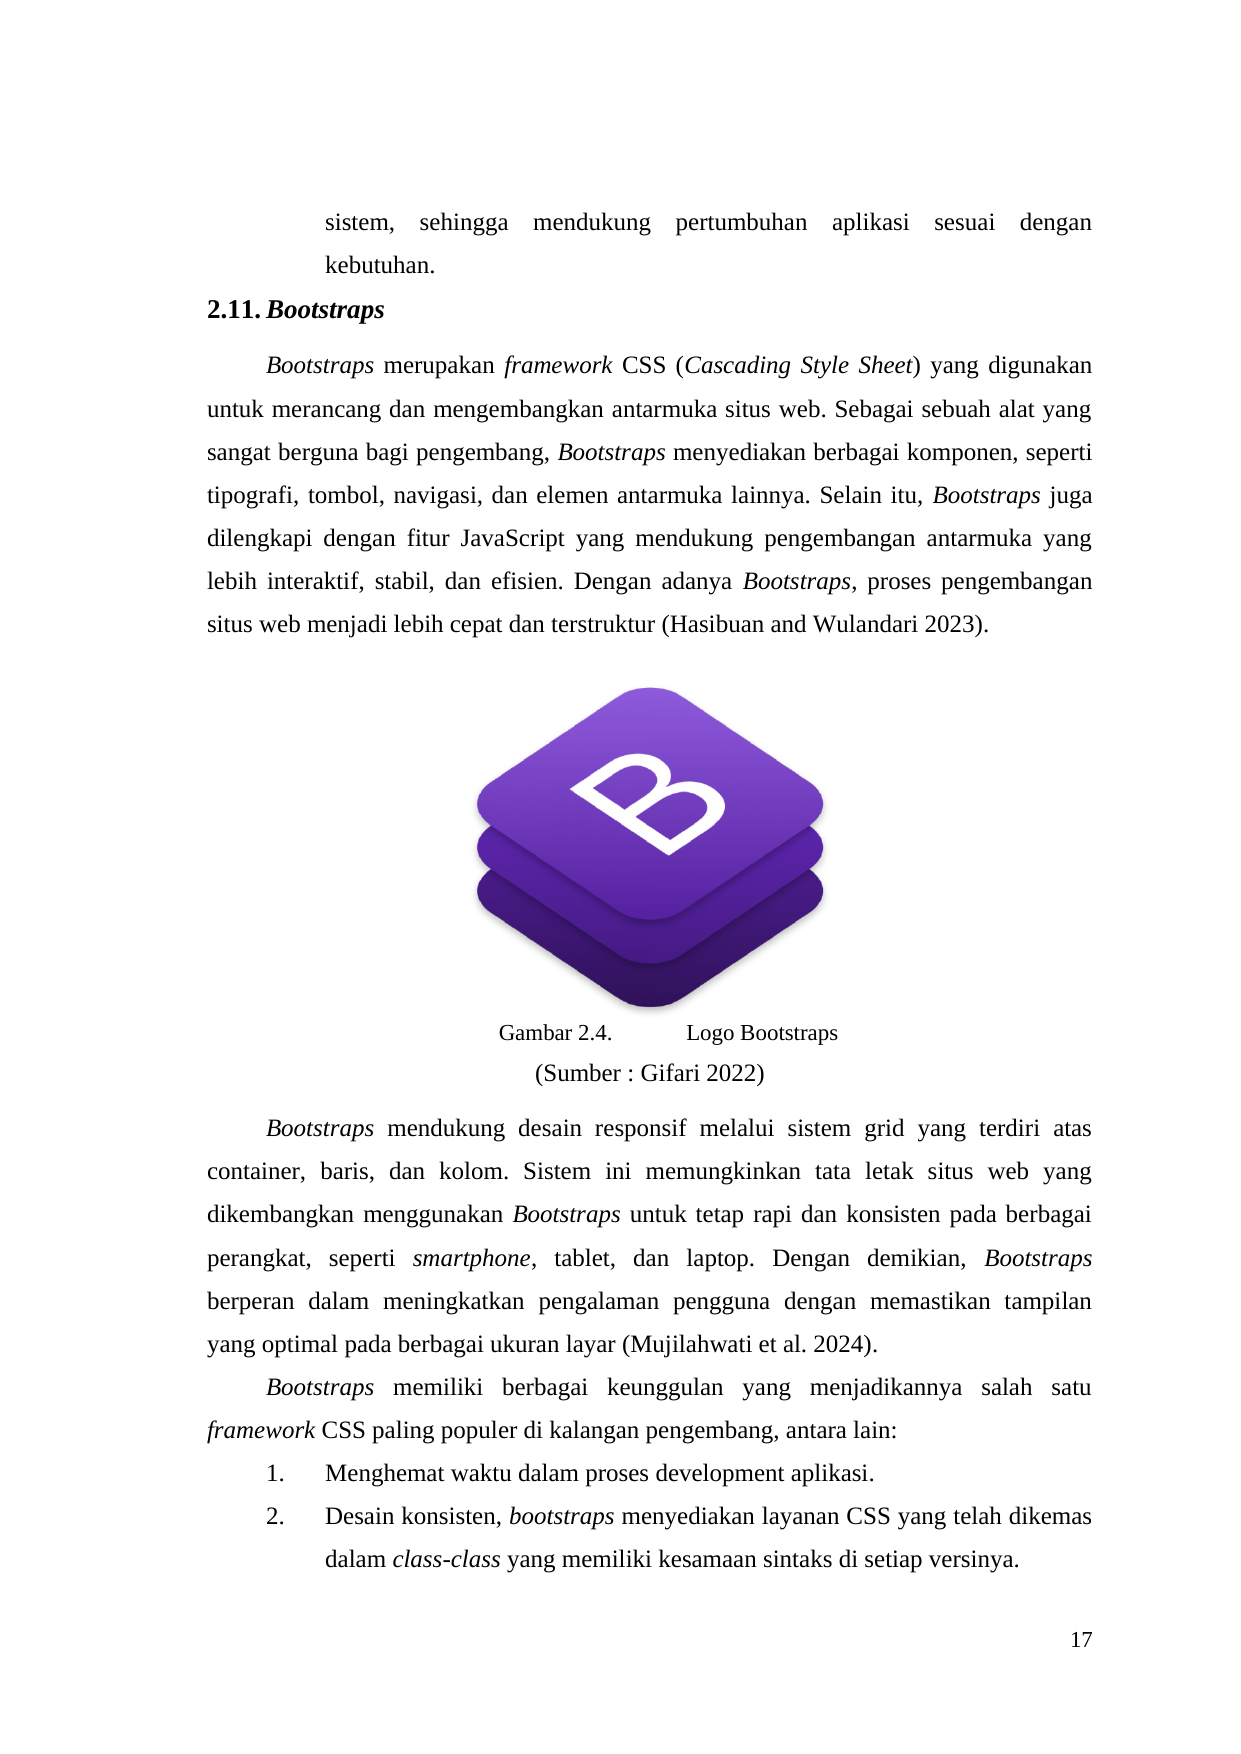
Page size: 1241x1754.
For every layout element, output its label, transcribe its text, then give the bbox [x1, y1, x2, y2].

text Bootstraps mendukung desain responsif melalui sistem grid yang terdiri atas container, baris, dan kolom. Sistem ini memungkinkan tata letak situs web yang dikembangkan menggunakan Bootstraps untuk tetap rapi dan konsisten pada berbagai perangkat, seperti smartphone, tablet, dan laptop. Dengan demikian, Bootstraps berperan dalam meningkatkan pengalaman pengguna dengan memastikan tampilan yang optimal pada berbagai ukuran layar (Mujilahwati et al. 2024). [207, 1113, 1092, 1358]
subtitle Bootstraps [207, 293, 1092, 324]
picture [447, 678, 853, 1019]
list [266, 207, 1092, 279]
text Bootstraps merupakan framework CSS (Cascading Style Sheet) yang digunakan untuk merancang dan mengembangkan antarmuka situs web. Sebagai sebuah alat yang sangat berguna bagi pengembang, Bootstraps menyediakan berbagai komponen, seperti tipografi, tombol, navigasi, dan elemen antarmuka lainnya. Selain itu, Bootstraps juga dilengkapi dengan fitur JavaScript yang mendukung pengembangan antarmuka yang lebih interaktif, stabil, dan efisien. Dengan adanya Bootstraps, proses pengembangan situs web menjadi lebih cepat dan terstruktur (Hasibuan and Wulandari 2023). [207, 351, 1092, 638]
list Menghemat waktu dalam proses development aplikasi. [266, 1458, 1092, 1487]
text (Sumber : Gifari 2022) [207, 1058, 1092, 1087]
list Desain konsisten, bootstraps menyediakan layanan CSS yang telah dikemas dalam class-class yang memiliki kesamaan sintaks di setiap versinya. [266, 1501, 1092, 1573]
text Logo Bootstraps [244, 1019, 1092, 1045]
text Bootstraps memiliki berbagai keunggulan yang menjadikannya salah satu framework CSS paling populer di kalangan pengembang, antara lain: [207, 1372, 1092, 1444]
